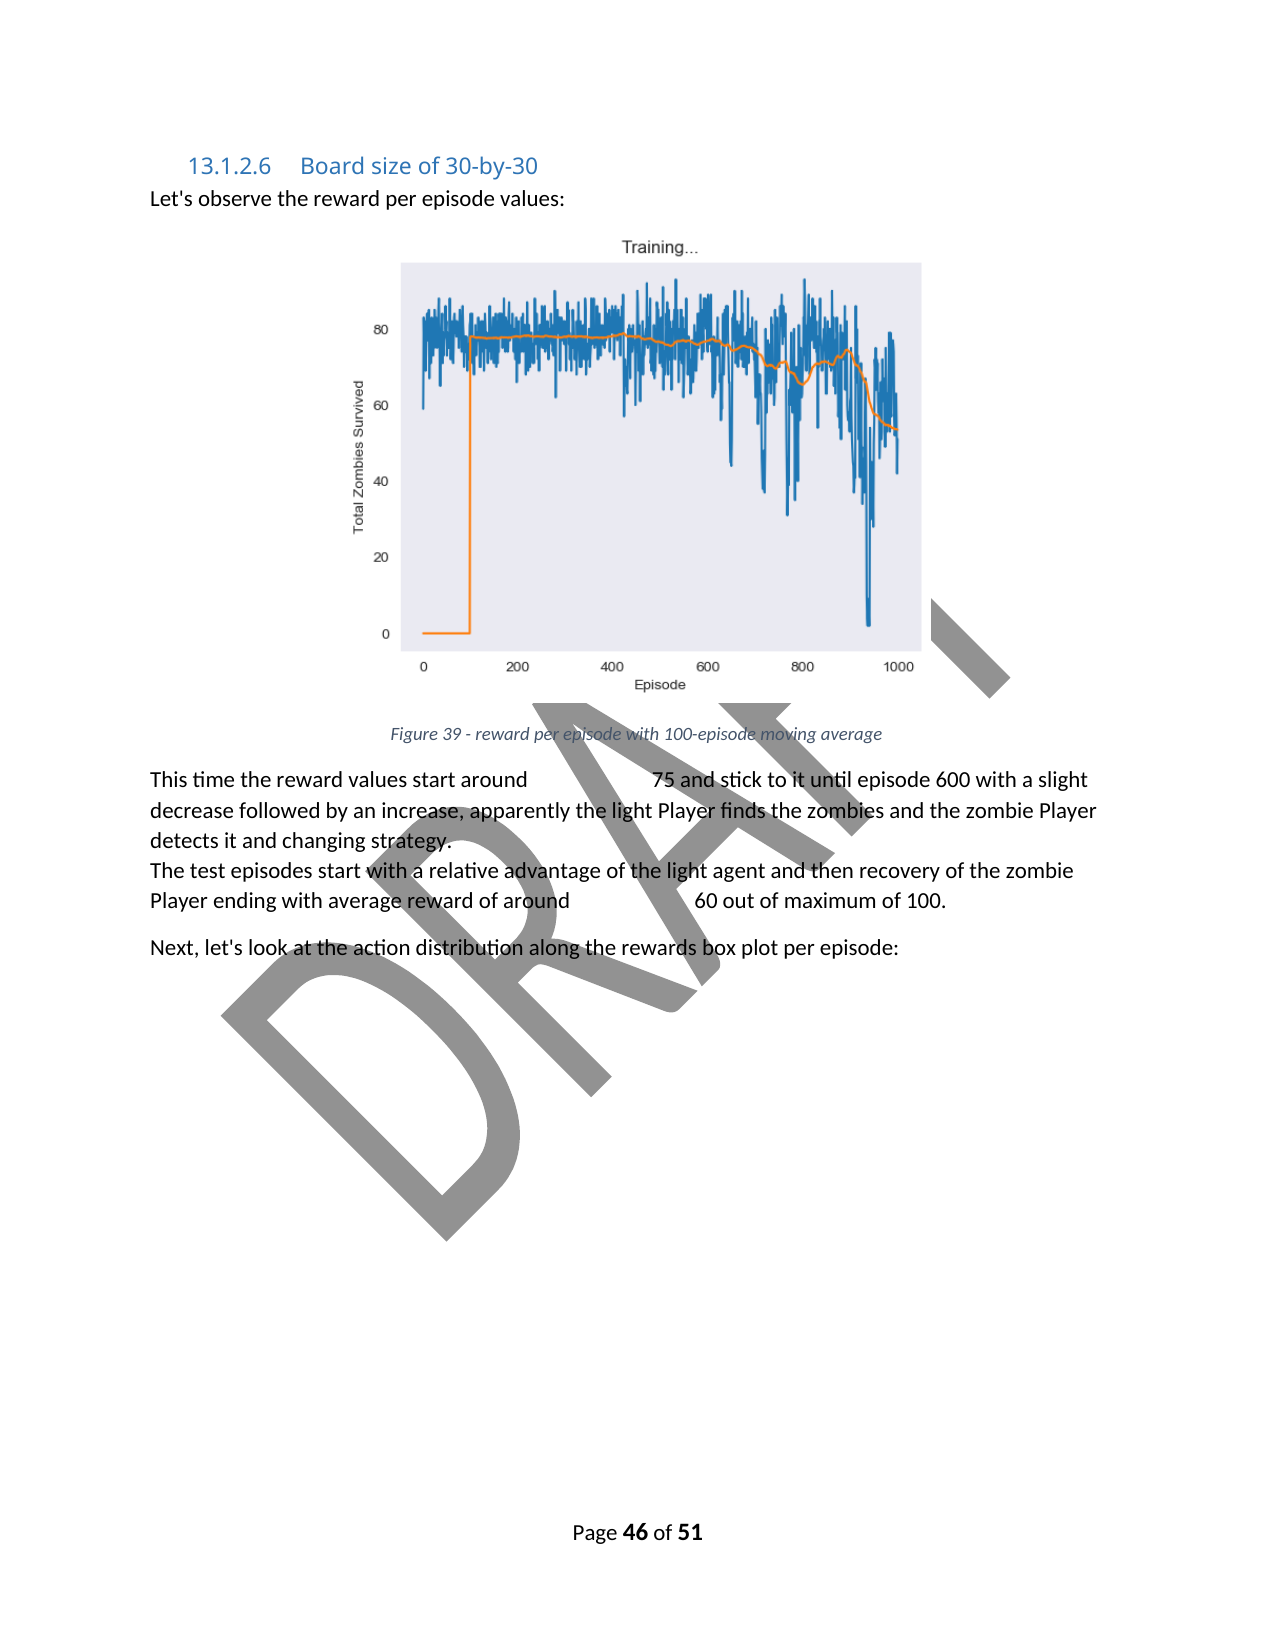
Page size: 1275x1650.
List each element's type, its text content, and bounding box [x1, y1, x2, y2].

picture [344, 230, 931, 703]
text Next, let's look at the action distribution along the rewards box plot per episode: [150, 933, 1125, 961]
text This time the reward values start around 75 and stick to it until episode 600 with a slight decrease followed by an increase, apparently the light Player finds the zombies and the zombie Player detects it and changing strategy. The test episodes start with a relative advantage of the light agent and then recovery of the zombie Player ending with average reward of around 60 out of maximum of 100. [150, 766, 1125, 914]
text Figure 39 - reward per episode with 100-episode moving average [150, 722, 1125, 745]
text Let's observe the reward per episode values: [150, 184, 1125, 212]
subtitle Board size of 30-by-30 [187, 150, 1125, 181]
